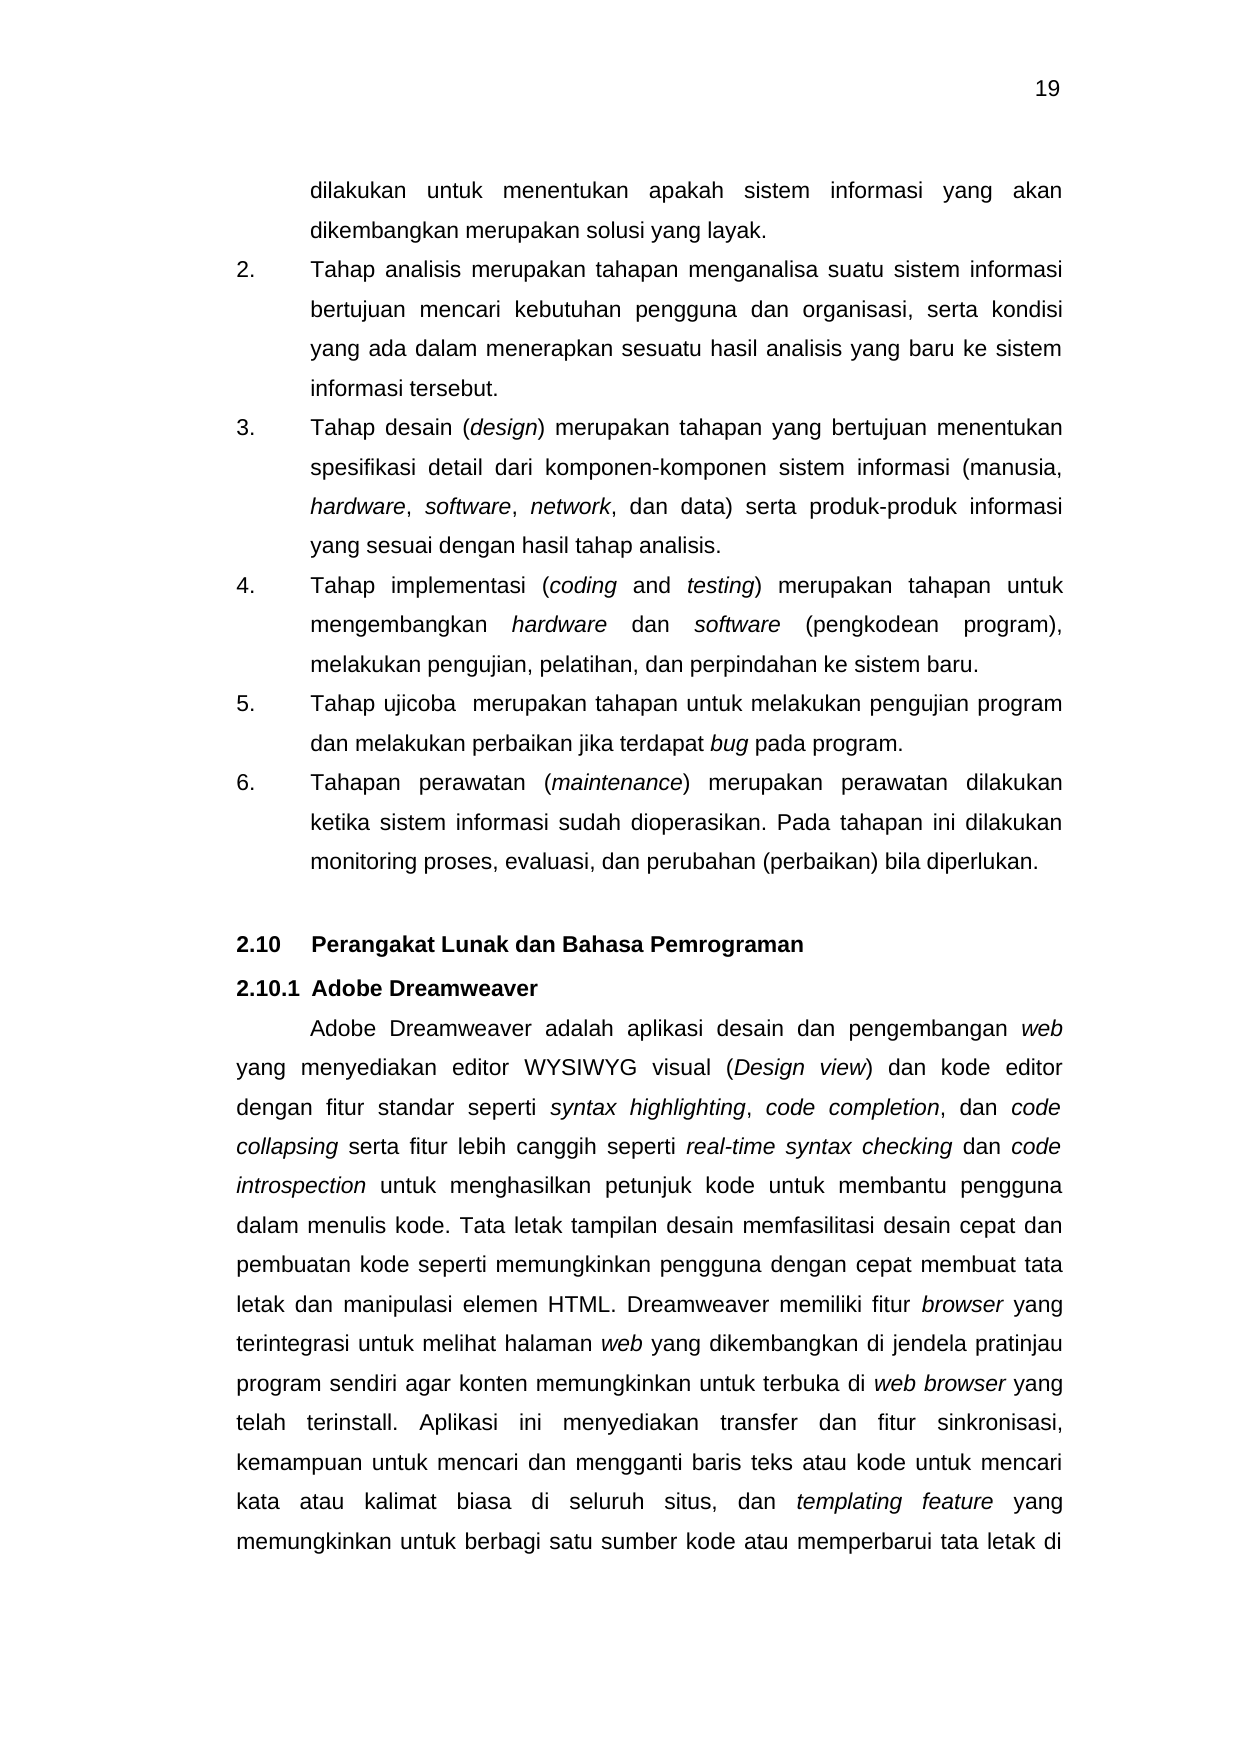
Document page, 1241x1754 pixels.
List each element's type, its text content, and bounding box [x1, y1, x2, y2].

text 4. Tahap implementasi (coding and testing) merupakan tahapan untuk mengembangkan hardware dan software (pengkodean program), melakukan pengujian, pelatihan, dan perpindahan ke sistem baru. [236, 572, 1063, 677]
text 6. Tahapan perawatan (maintenance) merupakan perawatan dilakukan ketika sistem informasi sudah dioperasikan. Pada tahapan ini dilakukan monitoring proses, evaluasi, dan perubahan (perbaikan) bila diperlukan. [236, 769, 1063, 875]
text 5. Tahap ujicoba merupakan tahapan untuk melakukan pengujian program dan melakukan perbaikan jika terdapat bug pada program. [236, 690, 1063, 756]
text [236, 1014, 1063, 1554]
text 2. Tahap analisis merupakan tahapan menganalisa suatu sistem informasi bertujuan mencari kebutuhan pengguna dan organisasi, serta kondisi yang ada dalam menerapkan sesuatu hasil analisis yang baru ke sistem informasi tersebut. [236, 256, 1063, 401]
list Adobe Dreamweaver [236, 975, 1063, 1001]
list Perangakat Lunak dan Bahasa Pemrograman [236, 931, 1063, 958]
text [236, 177, 1063, 243]
text 3. Tahap desain (design) merupakan tahapan yang bertujuan menentukan spesifikasi detail dari komponen-komponen sistem informasi (manusia, hardware, software, network, dan data) serta produk-produk informasi yang sesuai dengan hasil tahap analisis. [236, 414, 1063, 559]
